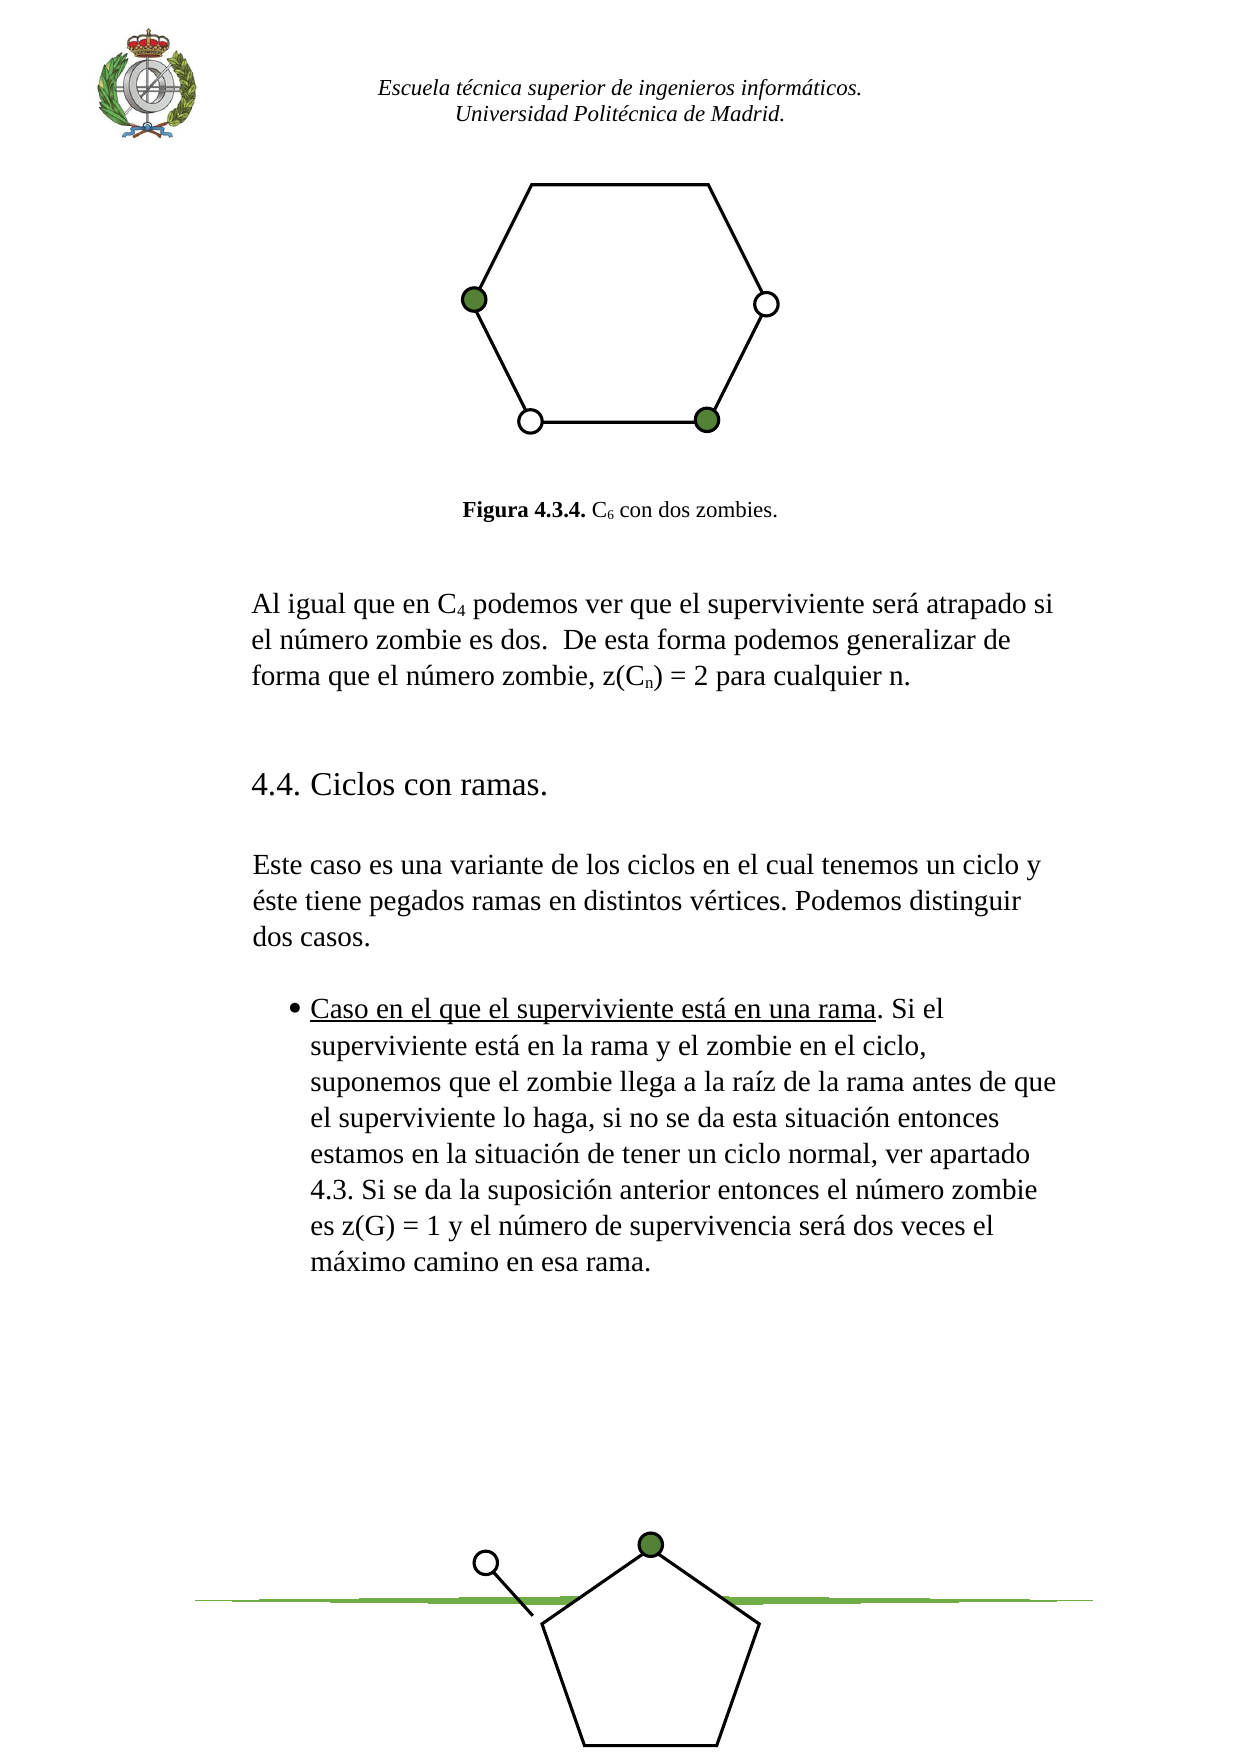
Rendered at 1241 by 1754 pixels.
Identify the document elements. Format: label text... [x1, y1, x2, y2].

list Ciclos con ramas. [251, 764, 1063, 802]
text Al igual que en C4 podemos ver que el superviviente será atrapado si el número zombie es dos. De esta forma podemos generalizar de forma que el número zombie, z(Cn) = 2 para cualquier n. [251, 586, 1063, 692]
list Este caso es una variante de los ciclos en el cual tenemos un ciclo y éste tiene pegados ramas en distintos vértices. Podemos distinguir dos casos. [252, 847, 1063, 953]
picture [82, 21, 214, 147]
text Figura 4.3.4. C6 con dos zombies. [177, 496, 1063, 522]
list Caso en el que el superviviente está en una rama. Si el superviviente está en la rama y el zombie en el ciclo, suponemos que el zombie llega a la raíz de la rama antes de que el superviviente lo haga, si no se da esta situación entonces estamos en la situación de tener un ciclo normal, ver apartado 4.3. Si se da la suposición anterior entonces el número zombie es z(G) = 1 y el número de supervivencia será dos veces el máximo camino en esa rama. [290, 991, 1063, 1278]
